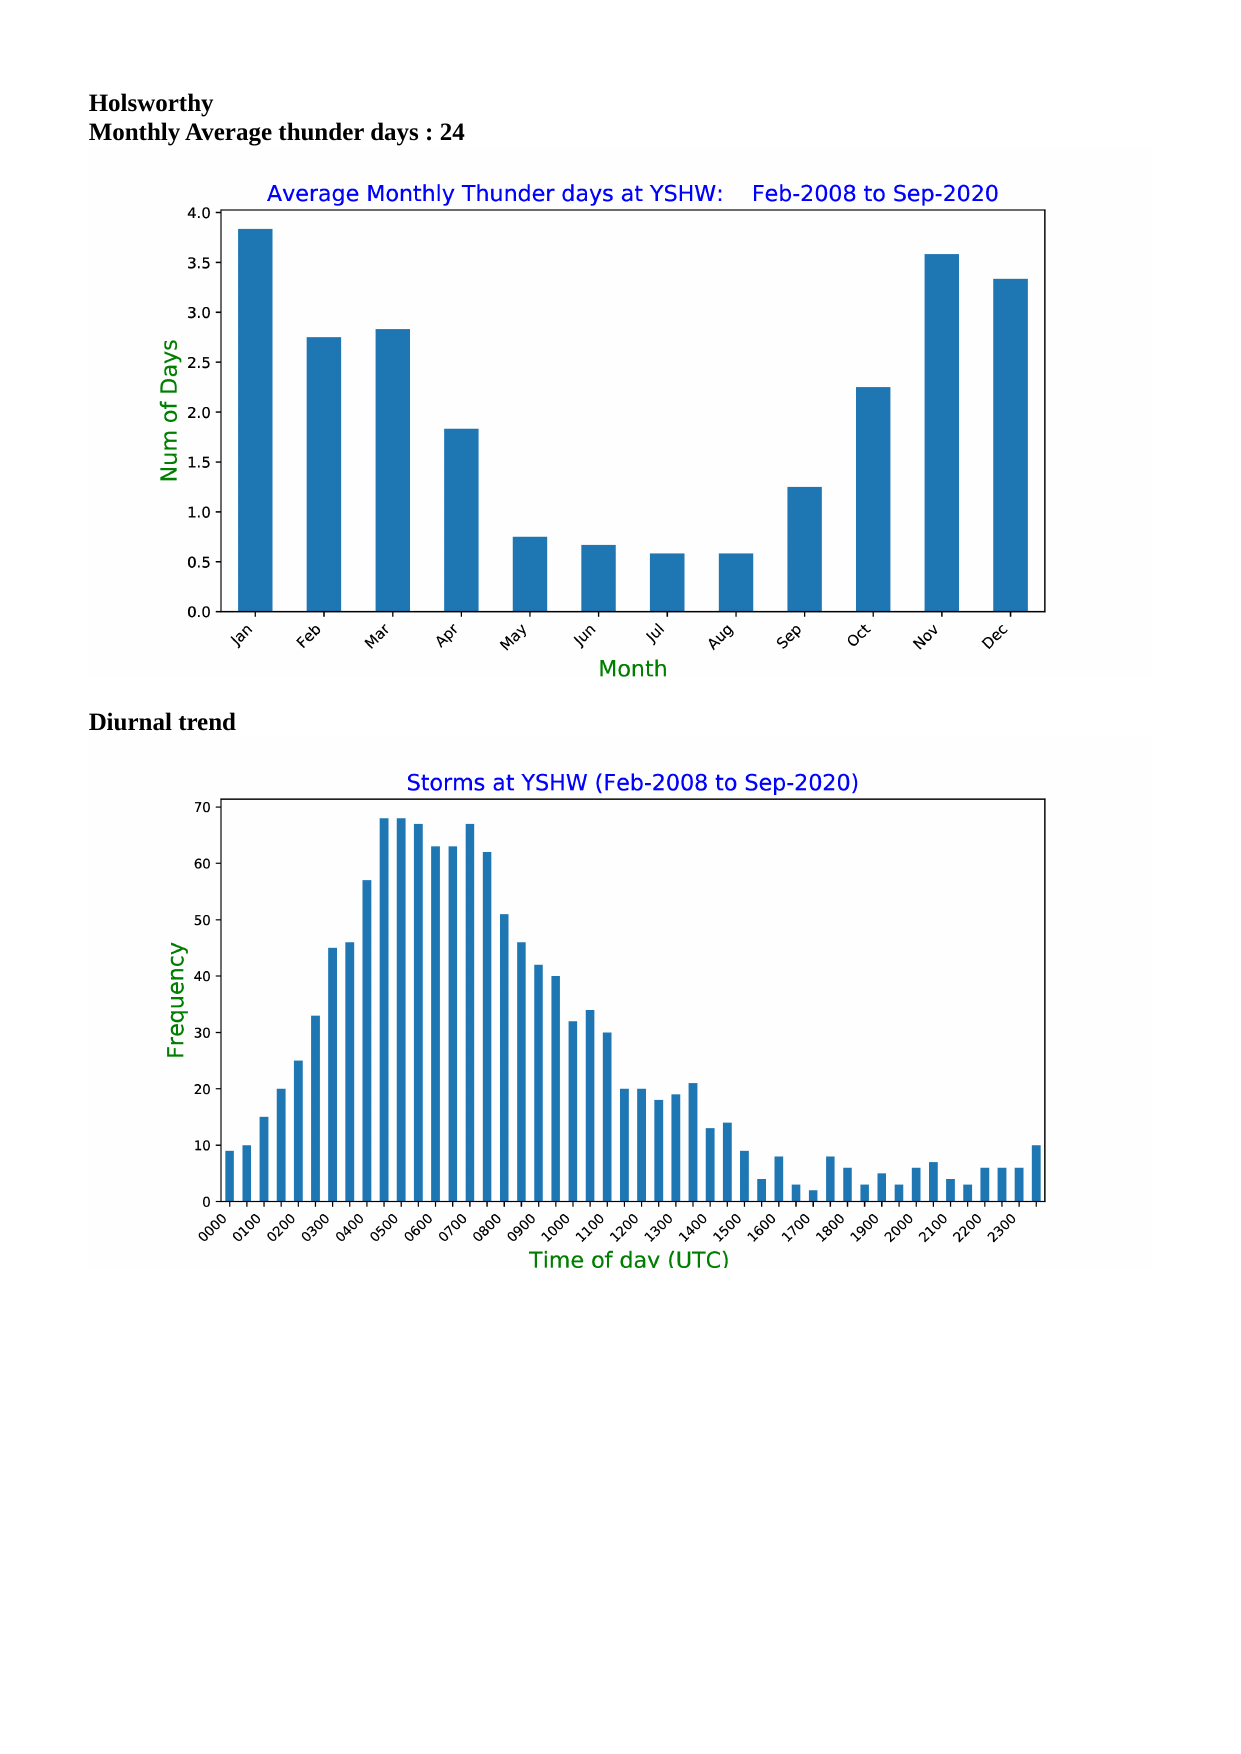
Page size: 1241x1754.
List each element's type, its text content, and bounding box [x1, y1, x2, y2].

text Monthly Average thunder days : 24 [88, 117, 1152, 146]
text Diurnal trend [88, 707, 1152, 736]
text Holsworthy [88, 88, 1152, 117]
